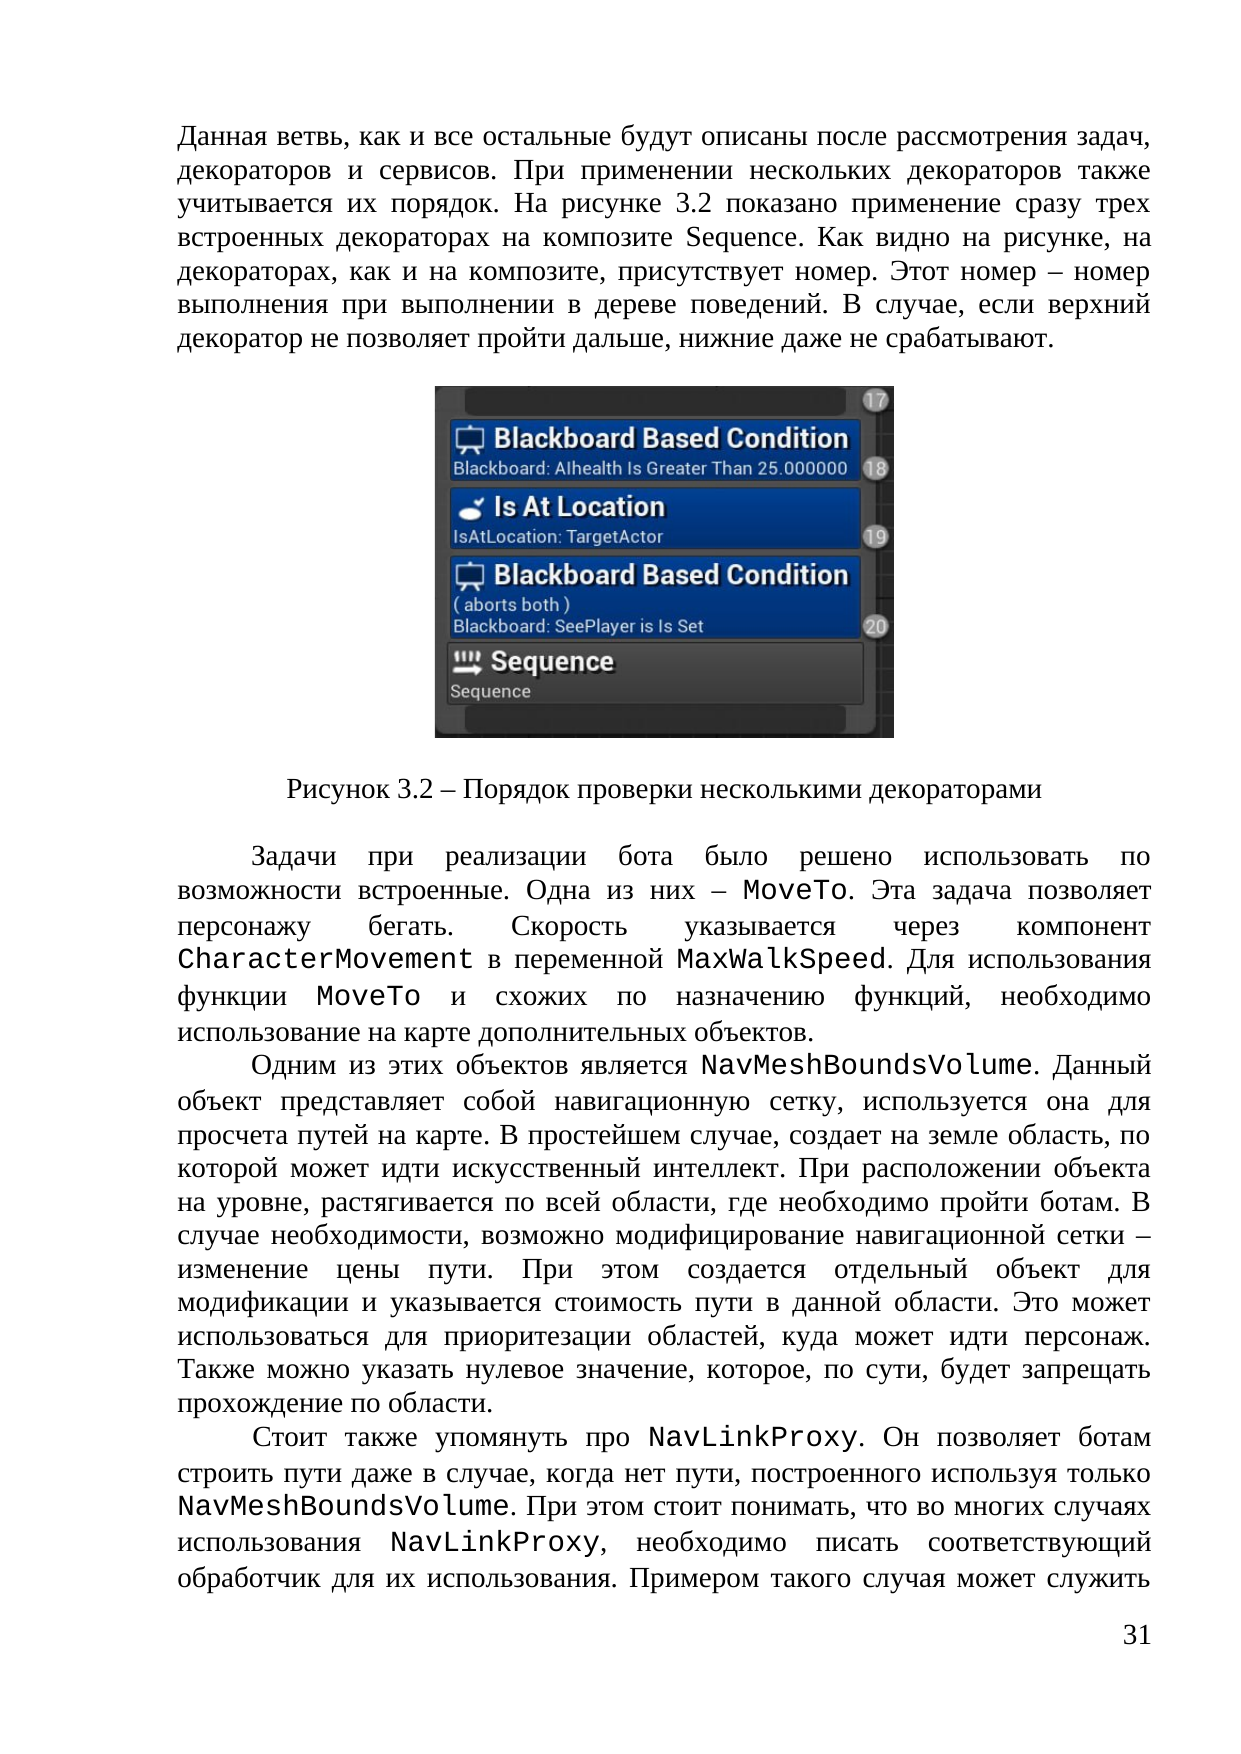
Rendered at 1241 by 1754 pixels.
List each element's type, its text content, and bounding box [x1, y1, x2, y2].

picture [434, 386, 894, 738]
text Рисунок 3.2 – Порядок проверки несколькими декораторами [177, 771, 1152, 805]
text Задачи при реализации бота было решено использовать по возможности встроенные. Одна из них – MoveTo. Эта задача позволяет персонажу бегать. Скорость указывается через компонент CharacterMovement в переменной MaxWalkSpeed. Для использования функции MoveTo и схожих по назначению функций, необходимо использование на карте дополнительных объектов. [177, 838, 1152, 1047]
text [177, 1419, 1152, 1594]
text Одним из этих объектов является NavMeshBoundsVolume. Данный объект представляет собой навигационную сетку, используется она для просчета путей на карте. В простейшем случае, создает на земле область, по которой может идти искусственный интеллект. При расположении объекта на уровне, растягивается по всей области, где необходимо пройти ботам. В случае необходимости, возможно модифицирование навигационной сетки – изменение цены пути. При этом создается отдельный объект для модификации и указывается стоимость пути в данной области. Это может использоваться для приоритезации областей, куда может идти персонаж. Также можно указать нулевое значение, которое, по сути, будет запрещать прохождение по области. [177, 1047, 1152, 1419]
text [177, 118, 1152, 353]
